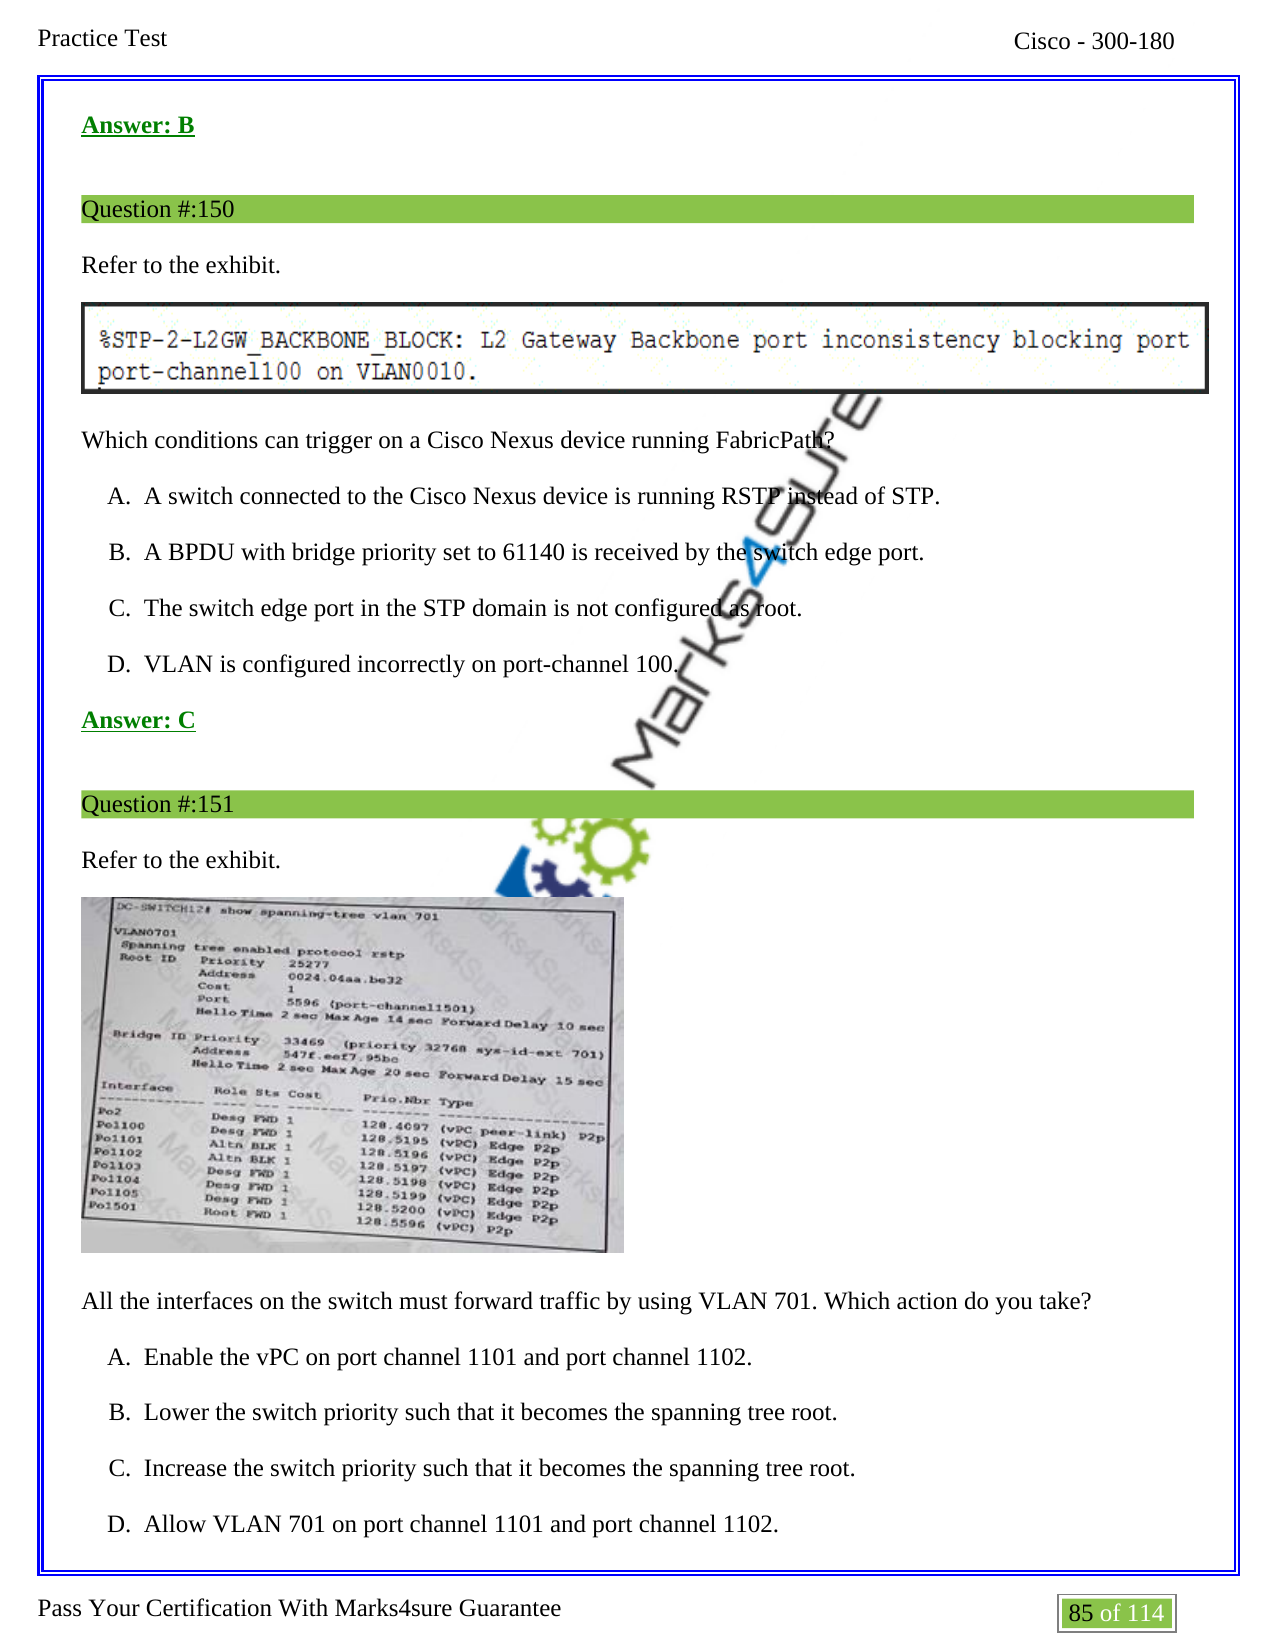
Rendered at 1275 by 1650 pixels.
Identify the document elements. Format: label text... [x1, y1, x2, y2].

text Which conditions can trigger on a Cisco Nexus device running FabricPath? [81, 425, 1204, 454]
subtitle Answer: B [81, 110, 1204, 139]
list The switch edge port in the STP domain is not configured as root. [108, 593, 1204, 622]
picture [81, 81, 1224, 1253]
list A switch connected to the Cisco Nexus device is running RSTP instead of STP. [107, 481, 1204, 510]
subtitle Answer: C [81, 706, 1204, 734]
list Increase the switch priority such that it becomes the spanning tree root. [108, 1453, 1204, 1482]
text All the interfaces on the switch must forward traffic by using VLAN 701. Which action do you take? [81, 1286, 1204, 1314]
list Lower the switch priority such that it becomes the spanning tree root. [108, 1397, 1204, 1426]
list VLAN is configured incorrectly on port-channel 100. [107, 649, 1204, 677]
list A BPDU with bridge priority set to 61140 is received by the switch edge port. [108, 537, 1204, 566]
picture [417, 0, 1224, 75]
text Cisco - 300-180 [1014, 26, 1204, 55]
list Enable the vPC on port channel 1101 and port channel 1102. [107, 1342, 1204, 1370]
text Refer to the exhibit. [81, 846, 1204, 874]
text Practice Test [37, 23, 167, 51]
list Allow VLAN 701 on port channel 1101 and port channel 1102. [107, 1509, 1204, 1538]
text Refer to the exhibit. [81, 250, 1204, 279]
